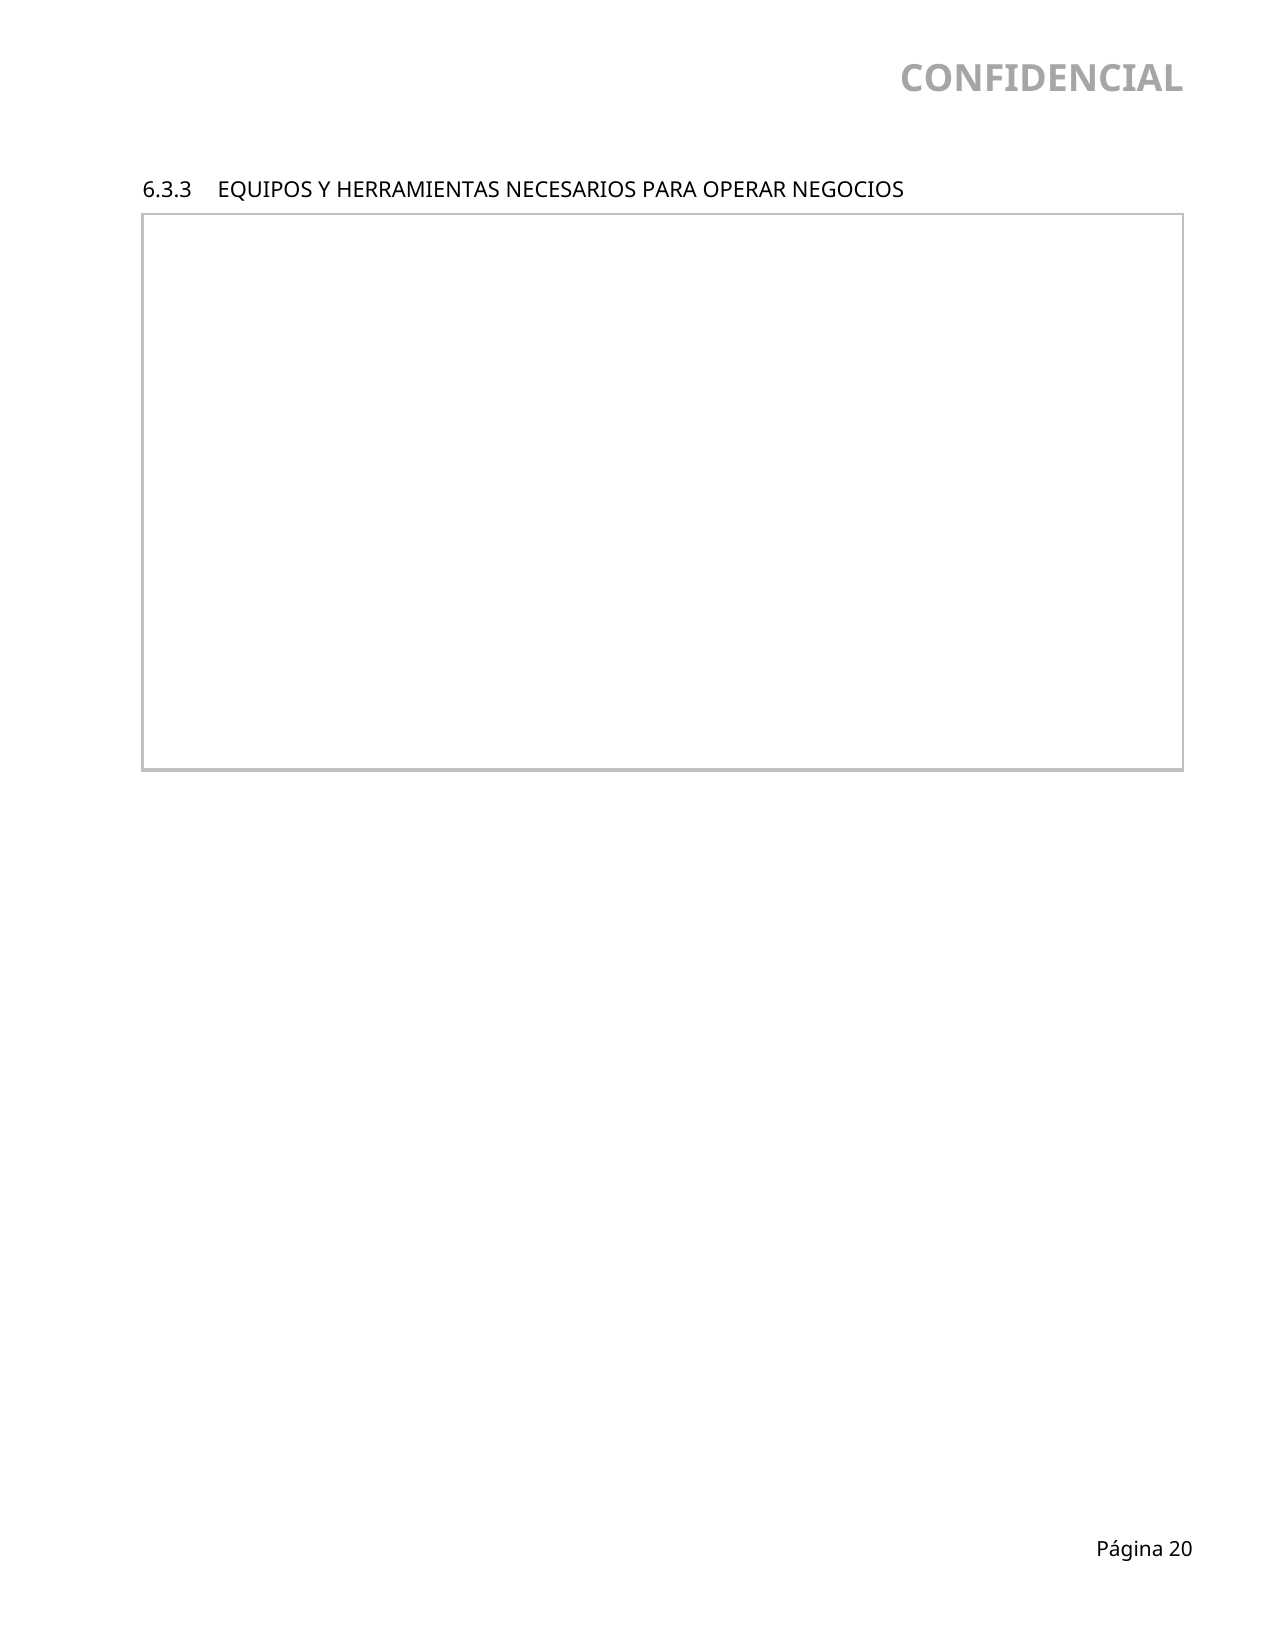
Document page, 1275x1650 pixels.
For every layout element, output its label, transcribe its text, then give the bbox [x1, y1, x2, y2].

table_header [144, 215, 1182, 767]
subtitle EQUIPOS Y HERRAMIENTAS NECESARIOS PARA OPERAR NEGOCIOS [142, 174, 1200, 204]
